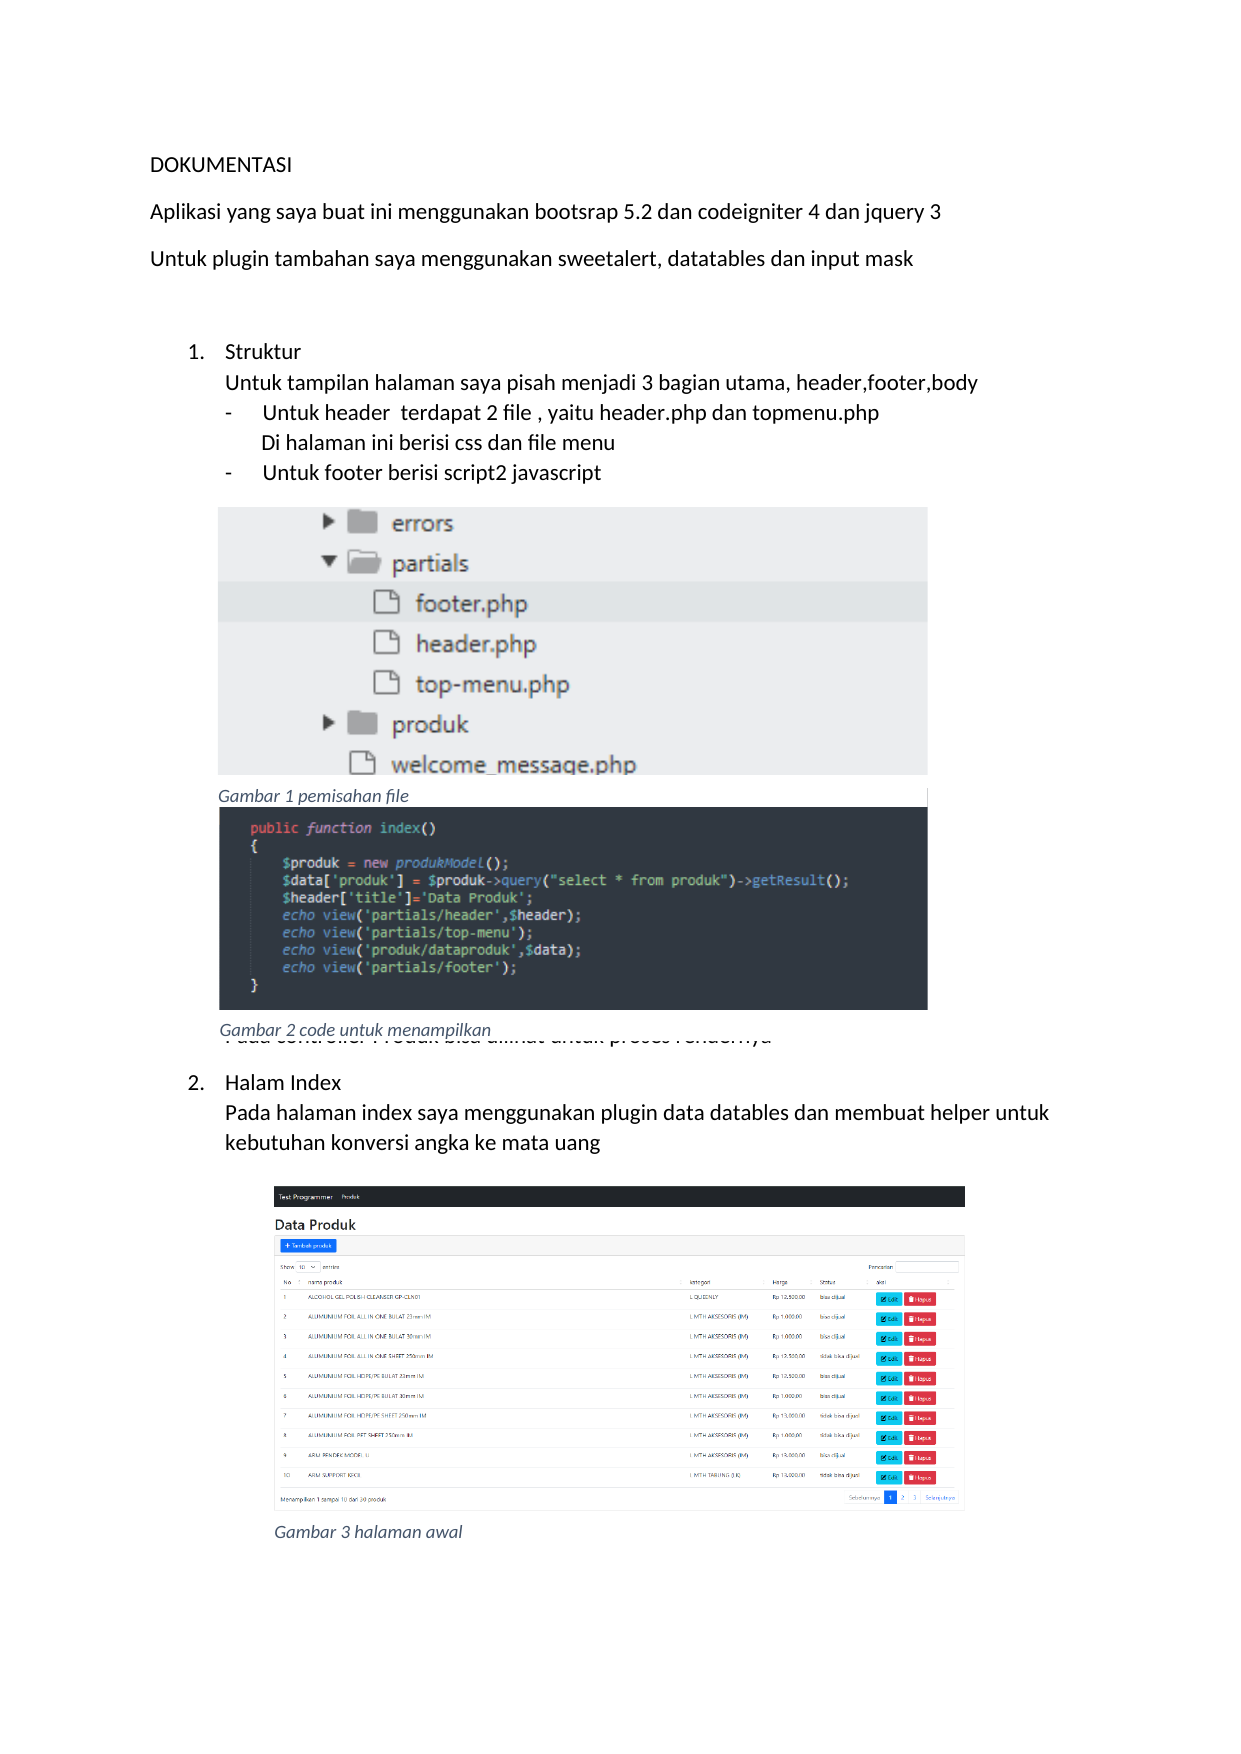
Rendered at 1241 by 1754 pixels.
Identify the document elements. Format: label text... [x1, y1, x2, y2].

text Pada controller Produk bisa dilihat untuk proses rendernya [225, 1021, 1090, 1049]
list Di halaman ini berisi css dan file menu [225, 428, 1090, 456]
text DOKUMENTASI [150, 150, 1090, 178]
picture [219, 807, 928, 1010]
list Struktur [187, 337, 1090, 366]
text Aplikasi yang saya buat ini menggunakan bootsrap 5.2 dan codeigniter 4 dan jquery 3 [150, 197, 1090, 225]
list Untuk header terdapat 2 file , yaitu header.php dan topmenu.php [225, 398, 1090, 426]
list Untuk footer berisi script2 javascript [225, 458, 1090, 486]
picture [217, 507, 928, 775]
list Pada halaman index saya menggunakan plugin data datables dan membuat helper untuk kebutuhan konversi angka ke mata uang [225, 1098, 1090, 1156]
list Halam Index [187, 1068, 1090, 1096]
list Untuk tampilan halaman saya pisah menjadi 3 bagian utama, header,footer,body [225, 368, 1090, 396]
picture [274, 1186, 965, 1511]
text Untuk plugin tambahan saya menggunakan sweetalert, datatables dan input mask [150, 244, 1090, 272]
